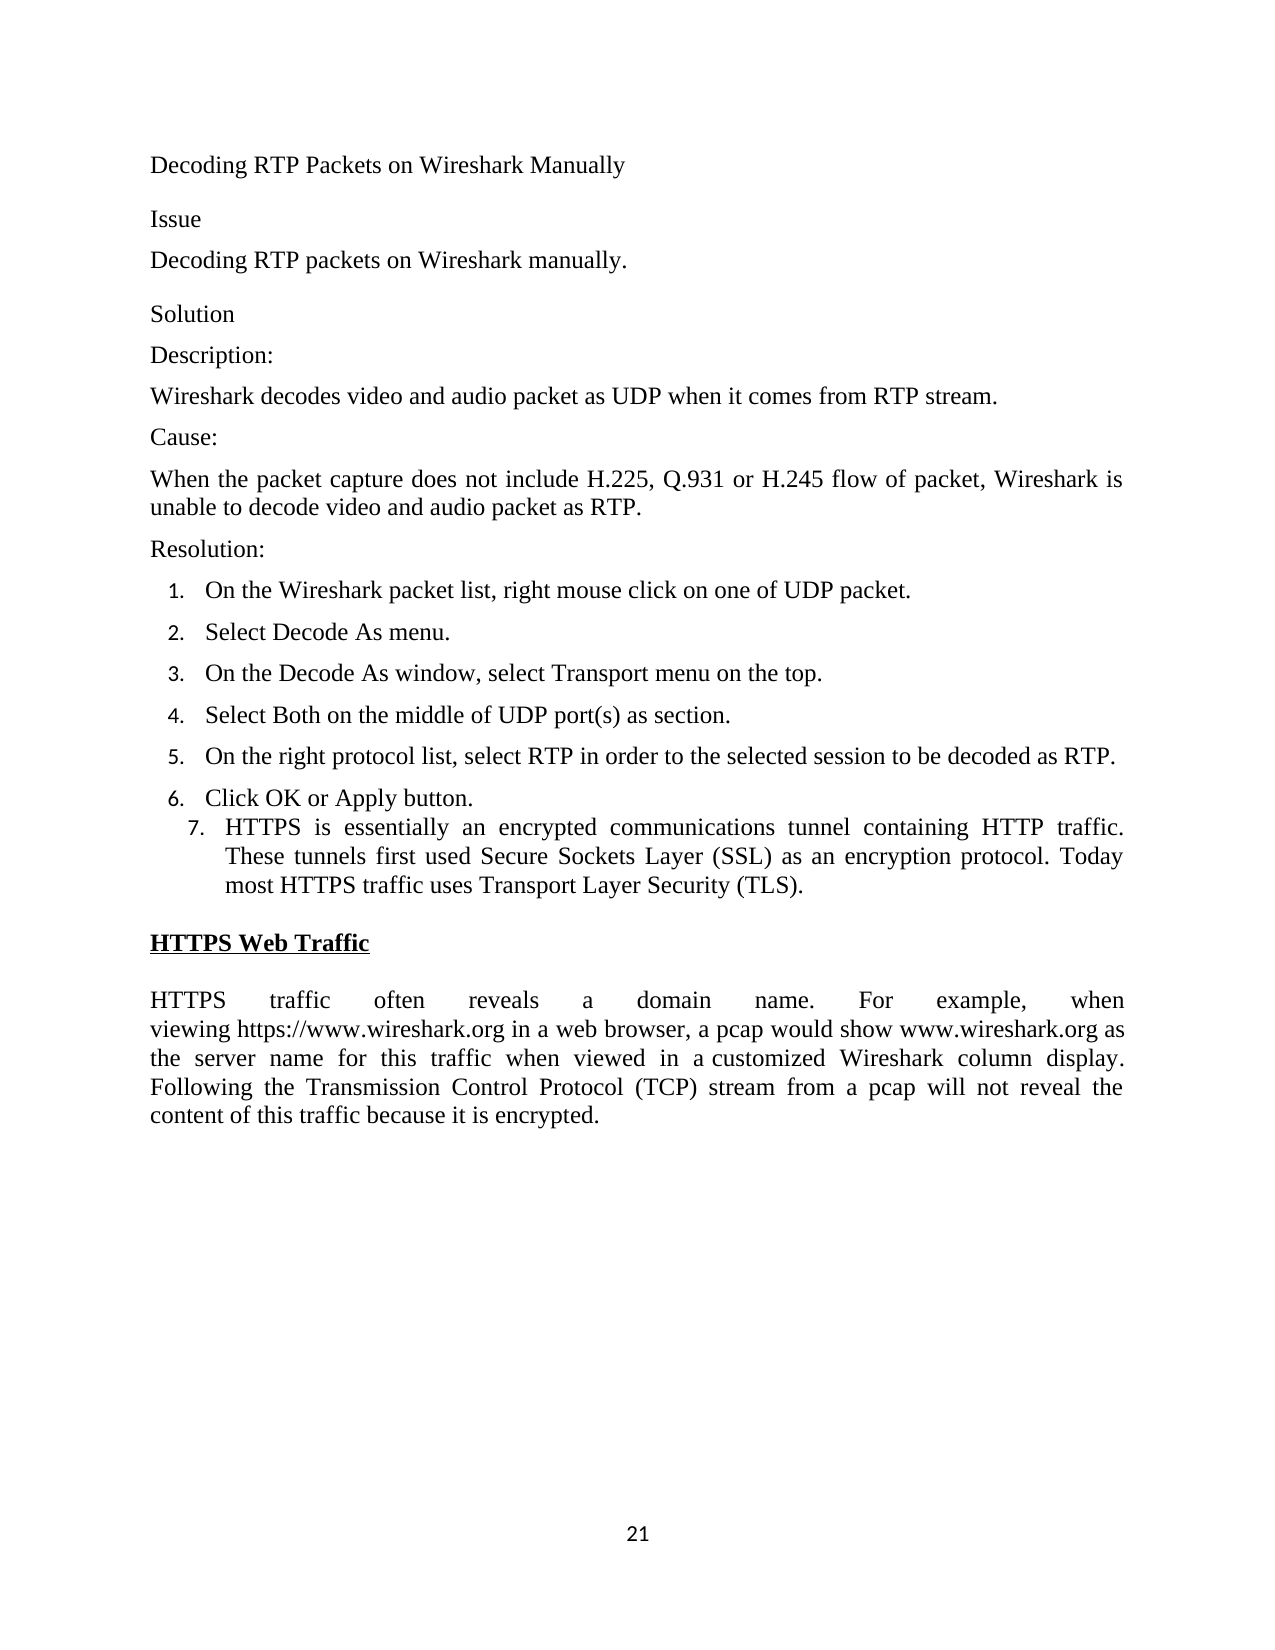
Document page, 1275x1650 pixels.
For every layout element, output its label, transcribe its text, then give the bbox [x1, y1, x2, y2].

subtitle Solution [150, 299, 1125, 327]
text Decoding RTP packets on Wireshark manually. [150, 245, 1125, 274]
list Select Both on the middle of UDP port(s) as section. [167, 700, 1125, 729]
list On the right protocol list, select RTP in order to the selected session to be decoded as RTP. [167, 741, 1125, 770]
subtitle Issue [150, 204, 1125, 232]
list On the Wireshark packet list, right mouse click on one of UDP packet. [167, 575, 1125, 604]
text HTTPS traffic often reveals a domain name. For example, when viewing https://www.wireshark.org in a web browser, a pcap would show www.wireshark.org as the server name for this traffic when viewed in a customized Wireshark column display. Following the Transmission Control Protocol (TCP) stream from a pcap will not reveal the content of this traffic because it is encrypted. [150, 986, 1125, 1129]
list HTTPS is essentially an encrypted communications tunnel containing HTTP traffic. These tunnels first used Secure Sockets Layer (SSL) as an encryption protocol. Today most HTTPS traffic uses Transport Layer Security (TLS). [187, 812, 1125, 898]
list On the Decode As window, select Transport menu on the top. [167, 658, 1125, 687]
text Cause: [150, 422, 1125, 451]
text HTTPS Web Traffic [150, 928, 1125, 956]
text When the packet capture does not include H.225, Q.931 or H.245 flow of packet, Wireshark is unable to decode video and audio packet as RTP. [150, 464, 1125, 521]
list Select Decode As menu. [167, 617, 1125, 646]
text Description: [150, 340, 1125, 369]
text Wireshark decodes video and audio packet as UDP when it comes from RTP stream. [150, 381, 1125, 410]
subtitle Decoding RTP Packets on Wireshark Manually [150, 150, 1125, 179]
list Click OK or Apply button. [167, 783, 1125, 812]
text Resolution: [150, 534, 1125, 562]
